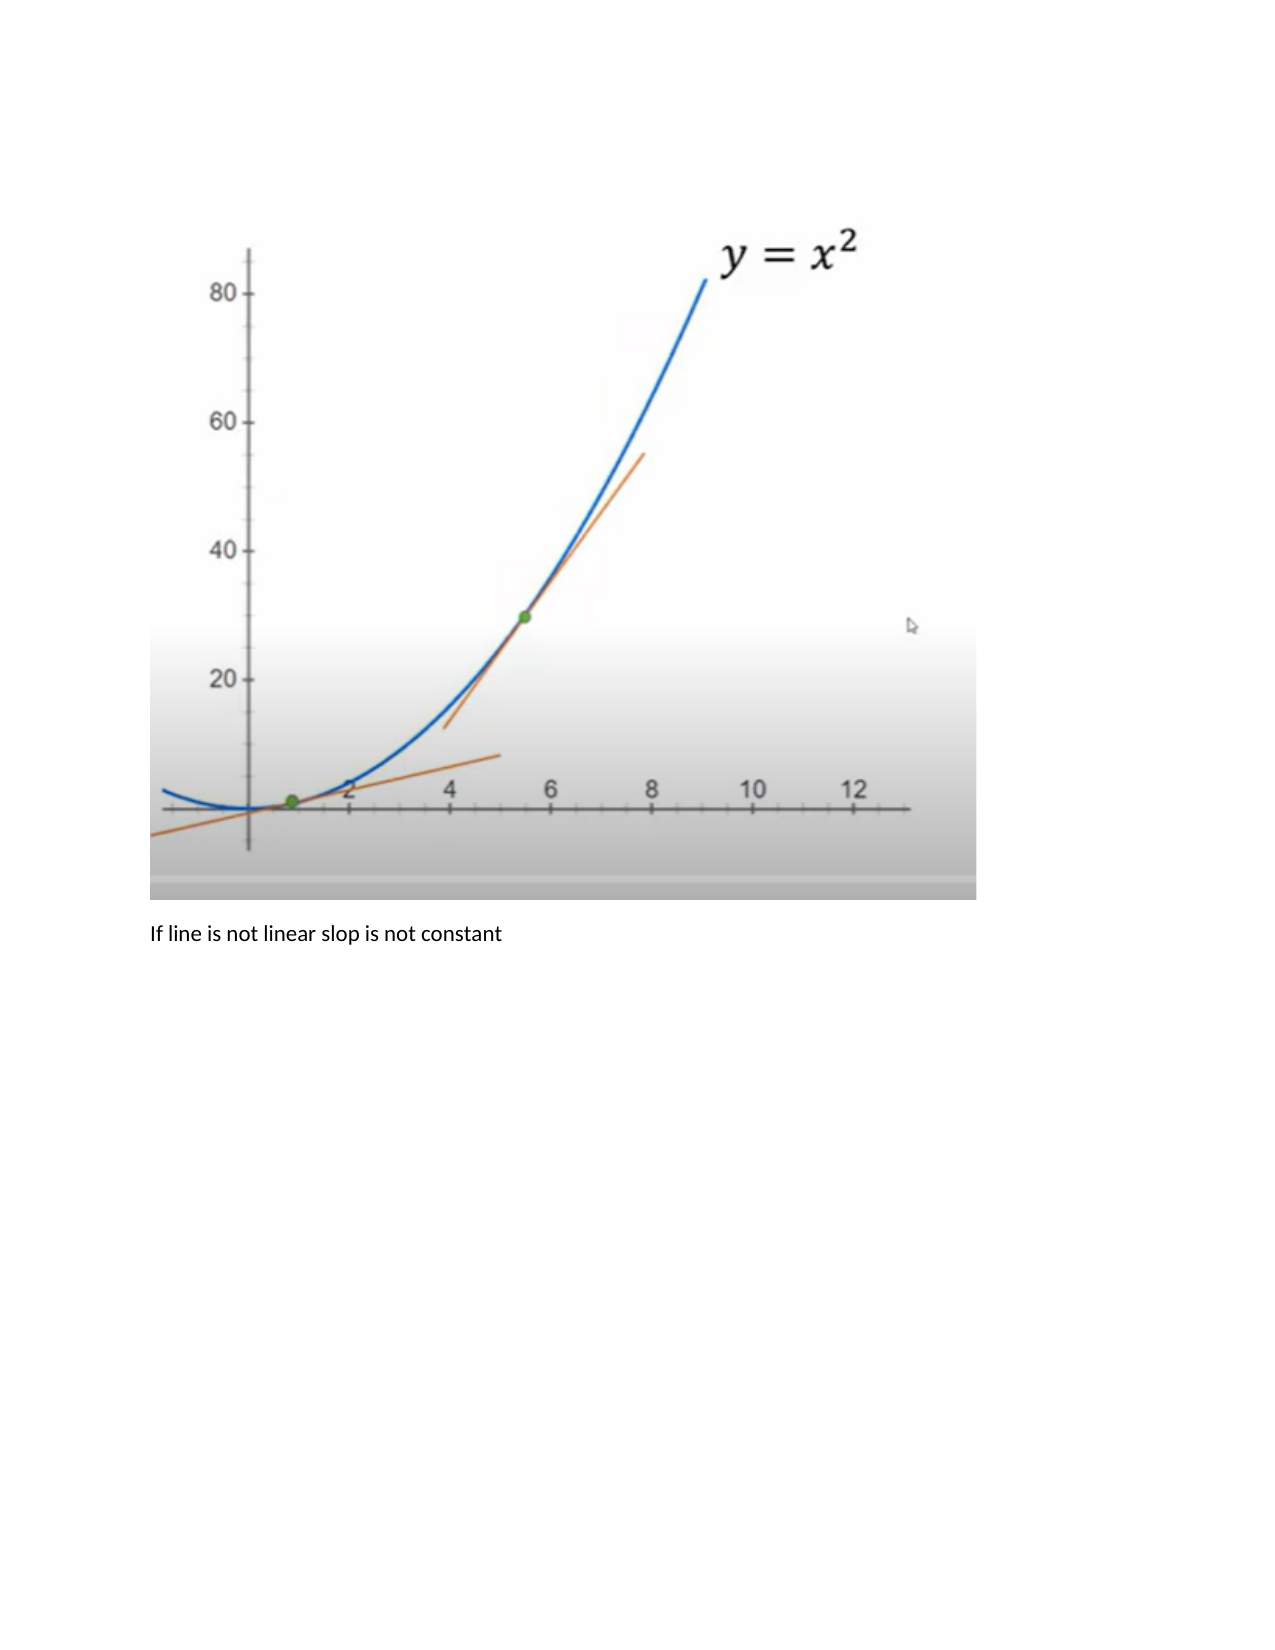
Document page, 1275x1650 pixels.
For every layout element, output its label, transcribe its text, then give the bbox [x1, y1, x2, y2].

picture [150, 150, 977, 900]
text If line is not linear slop is not constant [150, 919, 1125, 947]
